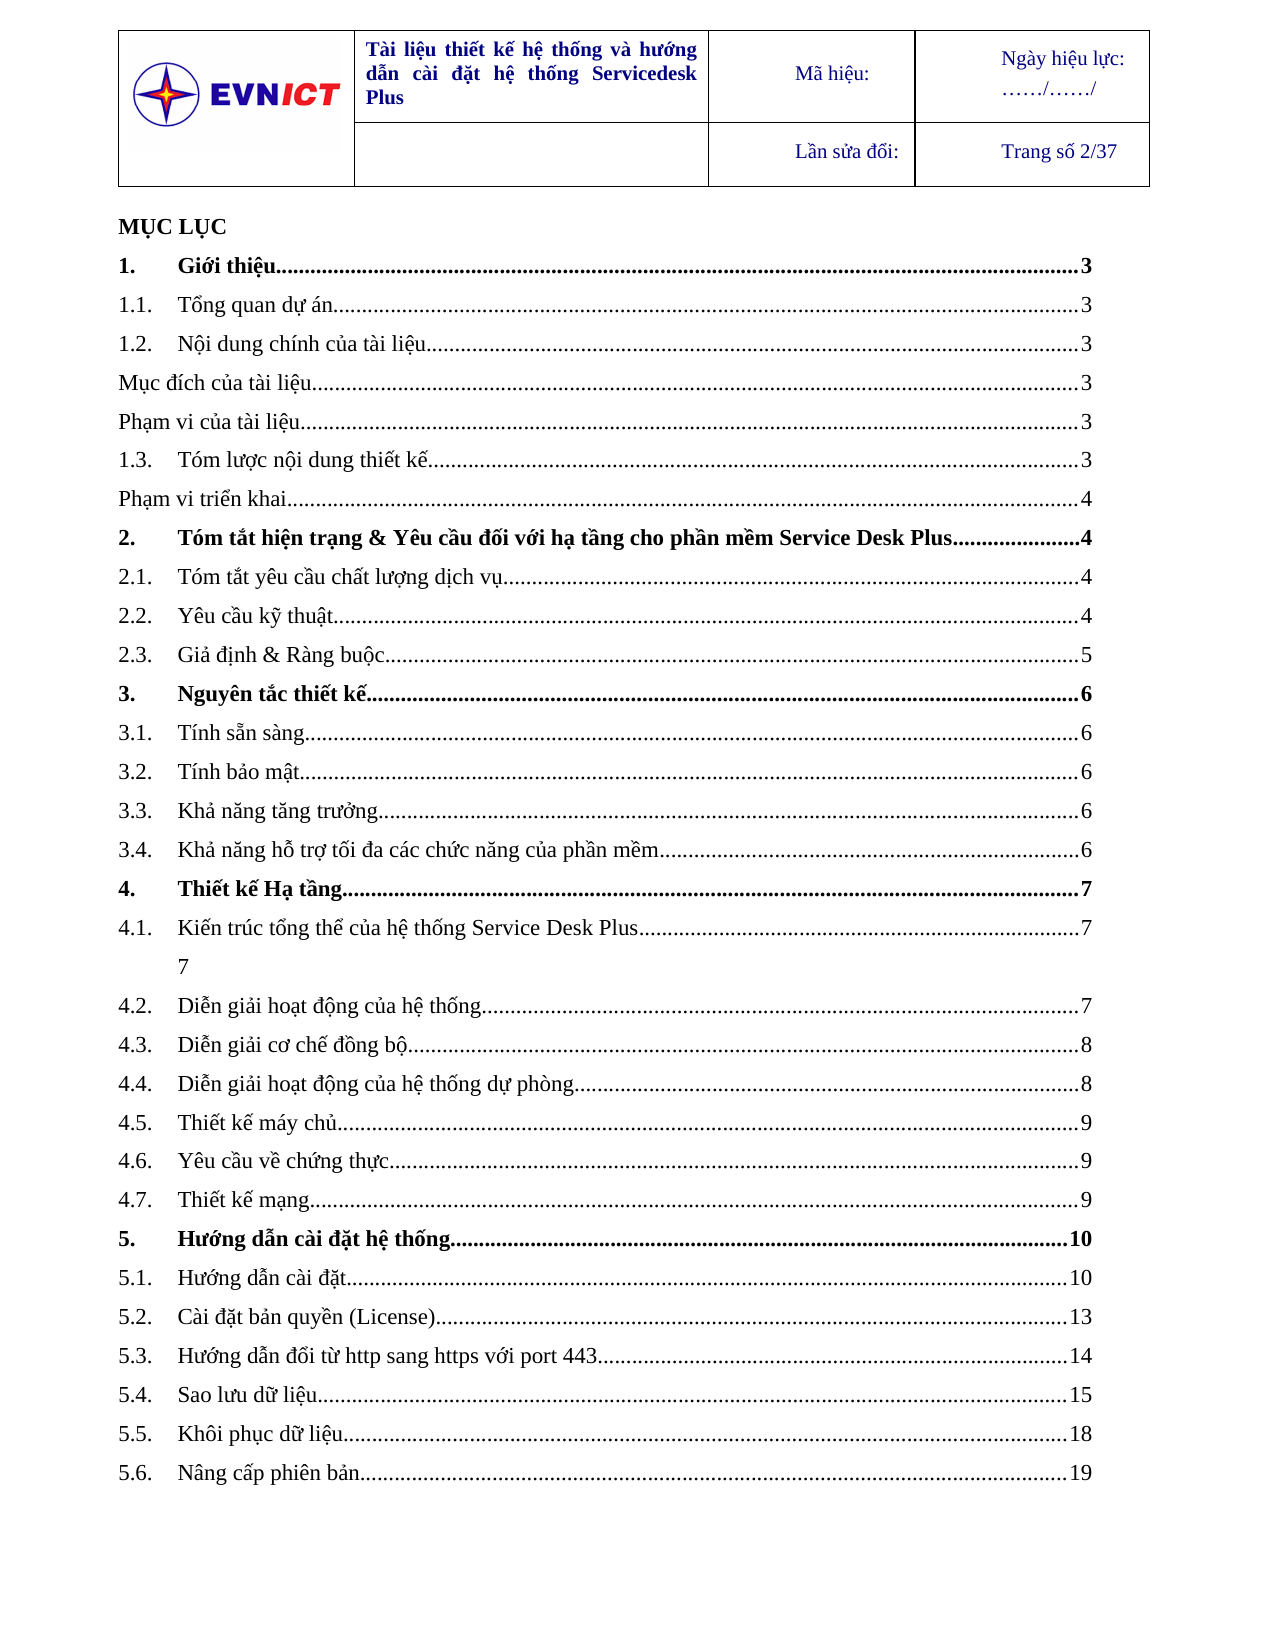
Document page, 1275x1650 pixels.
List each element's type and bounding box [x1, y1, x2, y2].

picture [129, 31, 344, 156]
